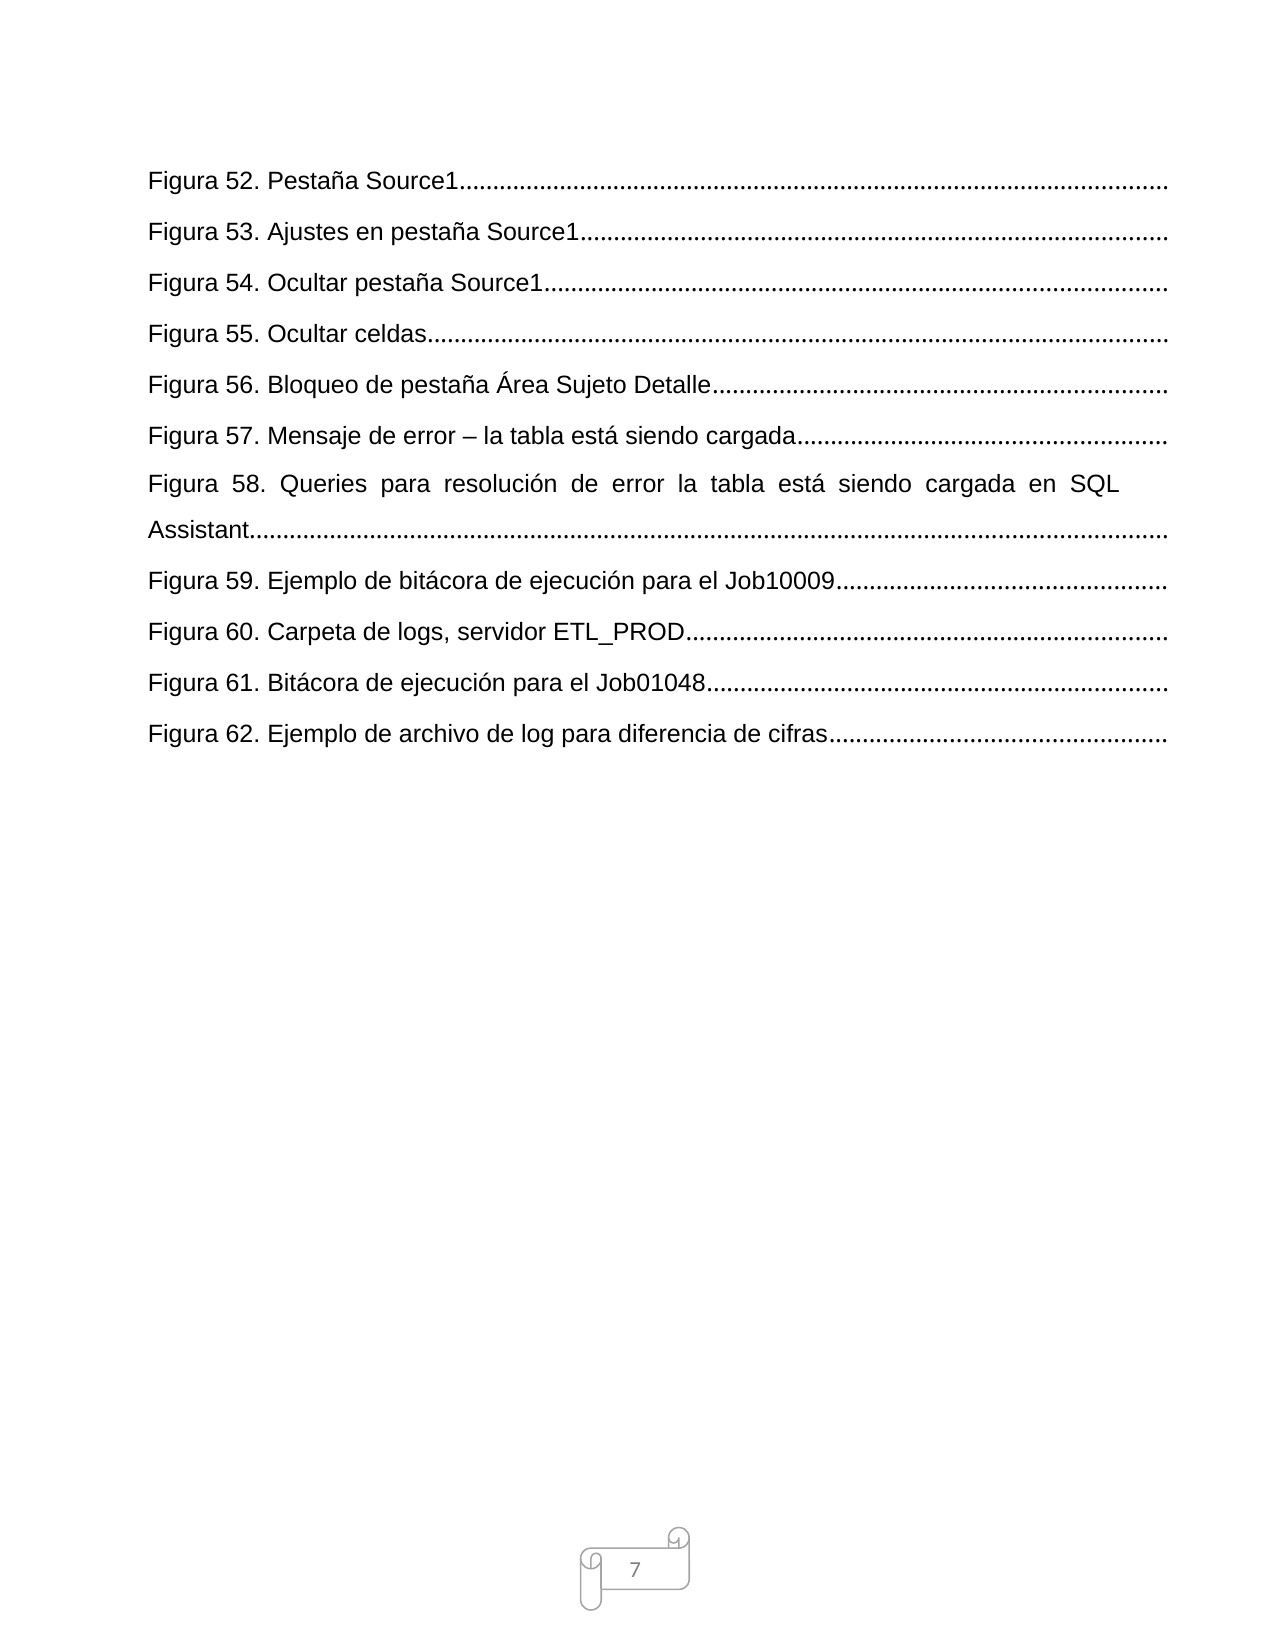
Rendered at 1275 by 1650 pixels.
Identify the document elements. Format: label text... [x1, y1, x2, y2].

text Figura 53. Ajustes en pestaña Source1 86 [148, 213, 1122, 248]
text Figura 59. Ejemplo de bitácora de ejecución para el Job10009 90 [148, 563, 1122, 597]
text Figura 55. Ocultar celdas 87 [148, 316, 1122, 350]
text Figura 60. Carpeta de logs, servidor ETL_PROD 90 [148, 614, 1122, 648]
text Figura 57. Mensaje de error – la tabla está siendo cargada 88 [148, 418, 1122, 452]
text Figura 56. Bloqueo de pestaña Área Sujeto Detalle 87 [148, 367, 1122, 401]
text Figura 58. Queries para resolución de error la tabla está siendo cargada en SQL Assistant 89 [148, 469, 1122, 546]
text Figura 52. Pestaña Source1 86 [148, 162, 1122, 197]
text Figura 54. Ocultar pestaña Source1 87 [148, 264, 1122, 299]
text Figura 61. Bitácora de ejecución para el Job01048 91 [148, 665, 1122, 699]
text Figura 62. Ejemplo de archivo de log para diferencia de cifras 92 [148, 716, 1122, 750]
